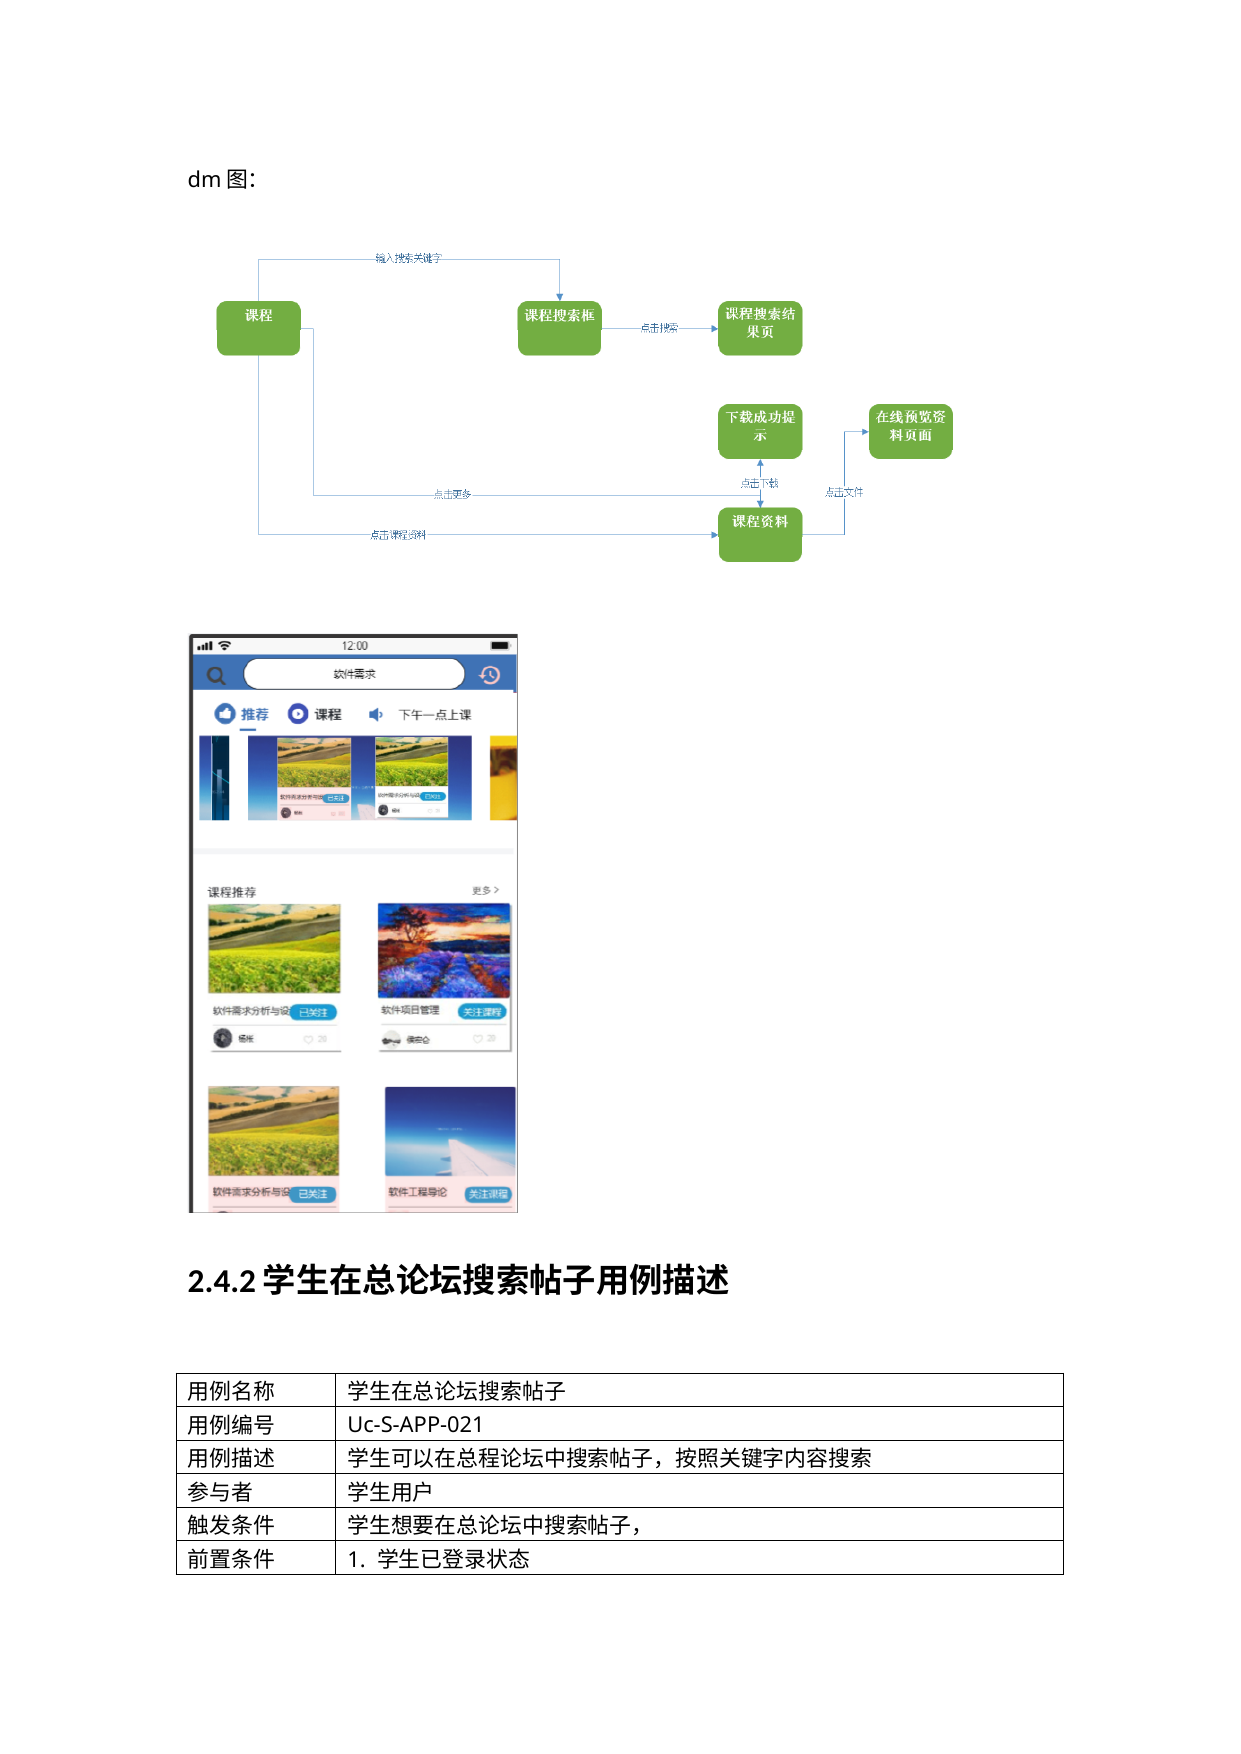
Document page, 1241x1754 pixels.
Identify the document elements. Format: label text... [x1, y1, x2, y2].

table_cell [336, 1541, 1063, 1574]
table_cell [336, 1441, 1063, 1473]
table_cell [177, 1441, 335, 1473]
subtitle 2.4.2学生在总论坛搜索帖子用例描述 [187, 1246, 1053, 1311]
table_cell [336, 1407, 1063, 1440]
picture [187, 633, 518, 1213]
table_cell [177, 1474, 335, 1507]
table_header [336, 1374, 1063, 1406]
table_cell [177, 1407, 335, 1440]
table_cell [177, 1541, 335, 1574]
picture [187, 211, 991, 606]
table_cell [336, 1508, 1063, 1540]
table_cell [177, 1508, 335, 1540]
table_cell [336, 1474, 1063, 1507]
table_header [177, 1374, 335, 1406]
subtitle dm图： [187, 162, 1053, 194]
